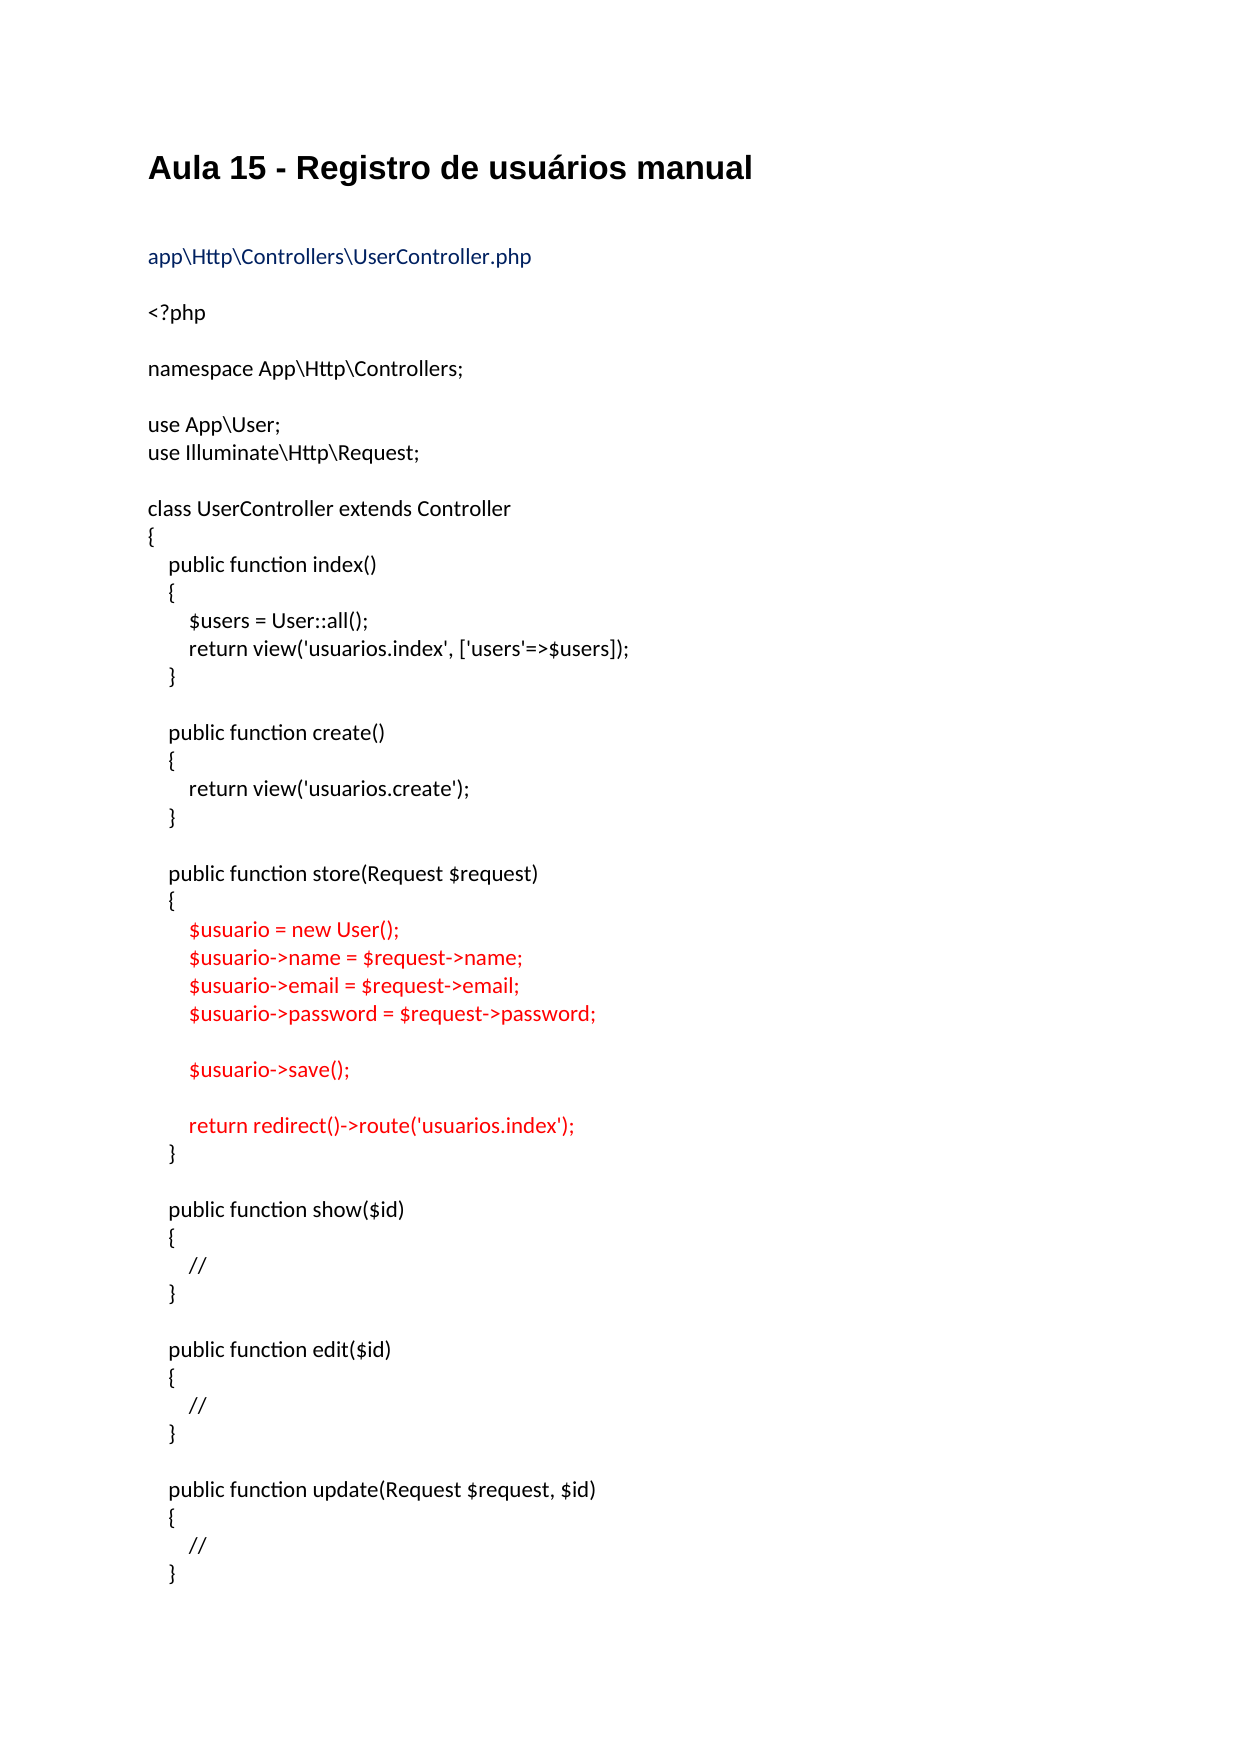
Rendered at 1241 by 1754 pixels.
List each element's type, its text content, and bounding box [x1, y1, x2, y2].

text { [148, 1363, 1092, 1391]
text $usuario->save(); [148, 1055, 1092, 1083]
text return redirect()->route('usuarios.index'); [148, 1111, 1092, 1139]
text { [148, 578, 1092, 606]
text $usuario->name = $request->name; [148, 943, 1092, 971]
text use Illuminate\Http\Request; [148, 438, 1092, 466]
text { [148, 522, 1092, 550]
text // [148, 1391, 1092, 1419]
text public function show($id) [148, 1195, 1092, 1223]
text return view('usuarios.index', ['users'=>$users]); [148, 634, 1092, 662]
text { [148, 1223, 1092, 1251]
text // [148, 1531, 1092, 1559]
text } [148, 1419, 1092, 1447]
text public function store(Request $request) [148, 859, 1092, 887]
text public function index() [148, 550, 1092, 578]
subtitle Aula 15 - Registro de usuários manual [148, 148, 1092, 186]
text public function create() [148, 718, 1092, 747]
text $usuario = new User(); [148, 915, 1092, 943]
text <?php [148, 298, 1092, 326]
text } [148, 662, 1092, 691]
text { [148, 887, 1092, 915]
text $users = User::all(); [148, 606, 1092, 634]
text { [148, 1503, 1092, 1531]
text public function update(Request $request, $id) [148, 1475, 1092, 1503]
text } [148, 1139, 1092, 1167]
text use App\User; [148, 410, 1092, 438]
text public function edit($id) [148, 1335, 1092, 1363]
text } [148, 1279, 1092, 1307]
text app\Http\Controllers\UserController.php [148, 242, 1092, 270]
text $usuario->email = $request->email; [148, 971, 1092, 999]
text namespace App\Http\Controllers; [148, 354, 1092, 382]
text return view('usuarios.create'); [148, 774, 1092, 803]
text } [148, 1559, 1092, 1587]
text // [148, 1251, 1092, 1279]
text } [148, 803, 1092, 831]
text $usuario->password = $request->password; [148, 999, 1092, 1027]
text class UserController extends Controller [148, 494, 1092, 522]
text { [148, 747, 1092, 774]
